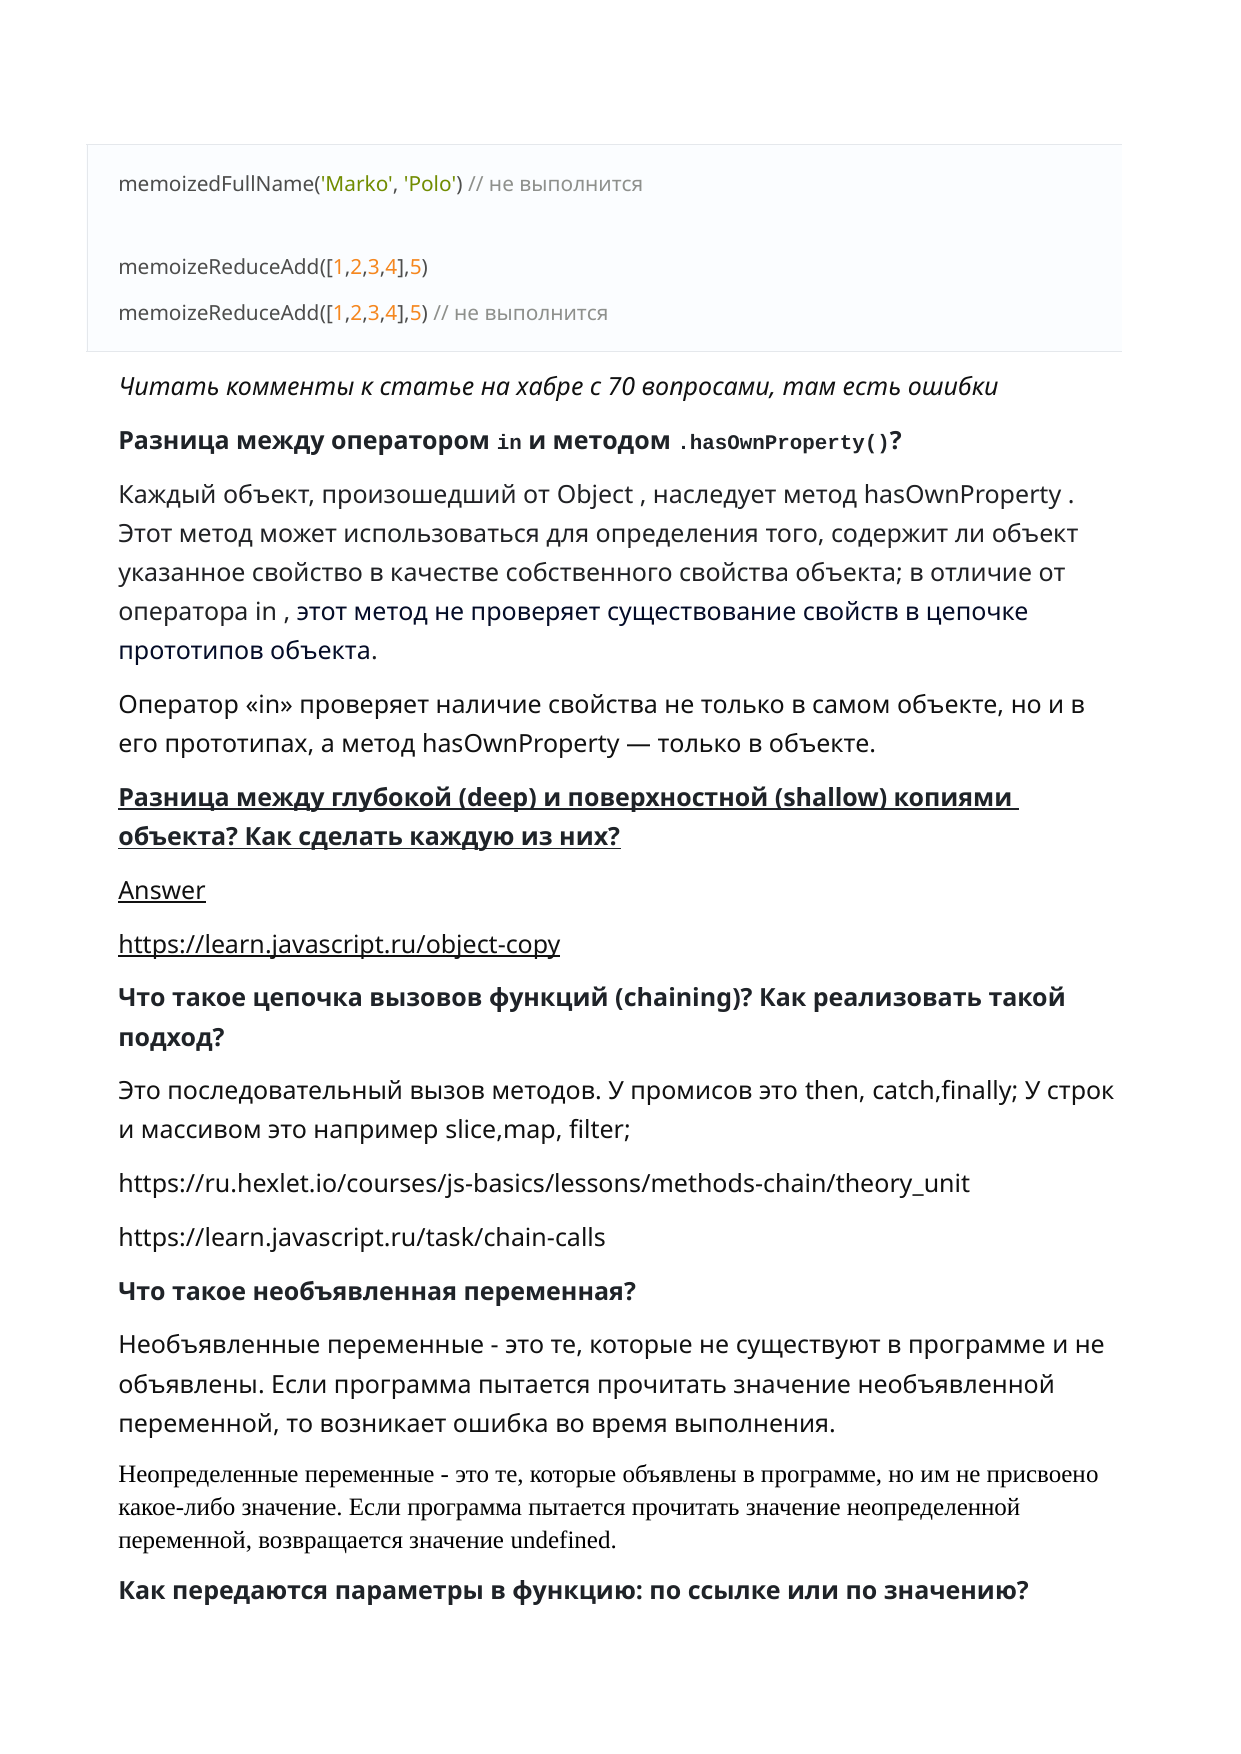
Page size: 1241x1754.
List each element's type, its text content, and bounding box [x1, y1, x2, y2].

text https://ru.hexlet.io/courses/js-basics/lessons/methods-chain/theory_unit [118, 1166, 1122, 1200]
text memoizeReduceAdd([1,2,3,4],5) // не выполнится [88, 272, 1122, 351]
text Что такое цепочка вызовов функций (chaining)? Как реализовать такой подход? [118, 980, 1122, 1053]
text Разница между оператором in и методом .hasOwnProperty()? [118, 422, 1122, 457]
text https://learn.javascript.ru/task/chain-calls [118, 1219, 1122, 1254]
text Необъявленные переменные - это те, которые не существуют в программе и не объявлены. Если программа пытается прочитать значение необъявленной переменной, то возникает ошибка во время выполнения. [118, 1327, 1122, 1439]
text Answer [118, 872, 1122, 907]
text https://learn.javascript.ru/object-copy [118, 926, 1122, 960]
text Разница между глубокой (deep) и поверхностной (shallow) копиями объекта? Как сделать каждую из них? [118, 779, 1122, 853]
text Читать комменты к статье на хабре с 70 вопросами, там есть ошибки [118, 369, 1122, 403]
text Каждый объект, произошедший от Object , наследует метод hasOwnProperty . Этот метод может использоваться для определения того, содержит ли объект указанное свойство в качестве собственного свойства объекта; в отличие от оператора in , этот метод не проверяет существование свойств в цепочке прототипов объекта. [118, 476, 1122, 667]
text Оператор «in» проверяет наличие свойства не только в самом объекте, но и в его прототипах, а метод hasOwnProperty — только в объекте. [118, 687, 1122, 760]
text Это последовательный вызов методов. У промисов это then, catch,finally; У строк и массивом это например slice,map, filter; [118, 1073, 1122, 1146]
text Что такое необъявленная переменная? [118, 1273, 1122, 1307]
text Неопределенные переменные - это те, которые объявлены в программе, но им не присвоено какое-либо значение. Если программа пытается прочитать значение неопределенной переменной, возвращается значение undefined. [118, 1459, 1122, 1554]
text memoizeReduceAdd([1,2,3,4],5) [88, 227, 1122, 272]
text Как передаются параметры в функцию: по ссылке или по значению? [118, 1573, 1122, 1607]
text memoizedFullName('Marko', 'Polo') // не выполнится [88, 145, 1122, 189]
